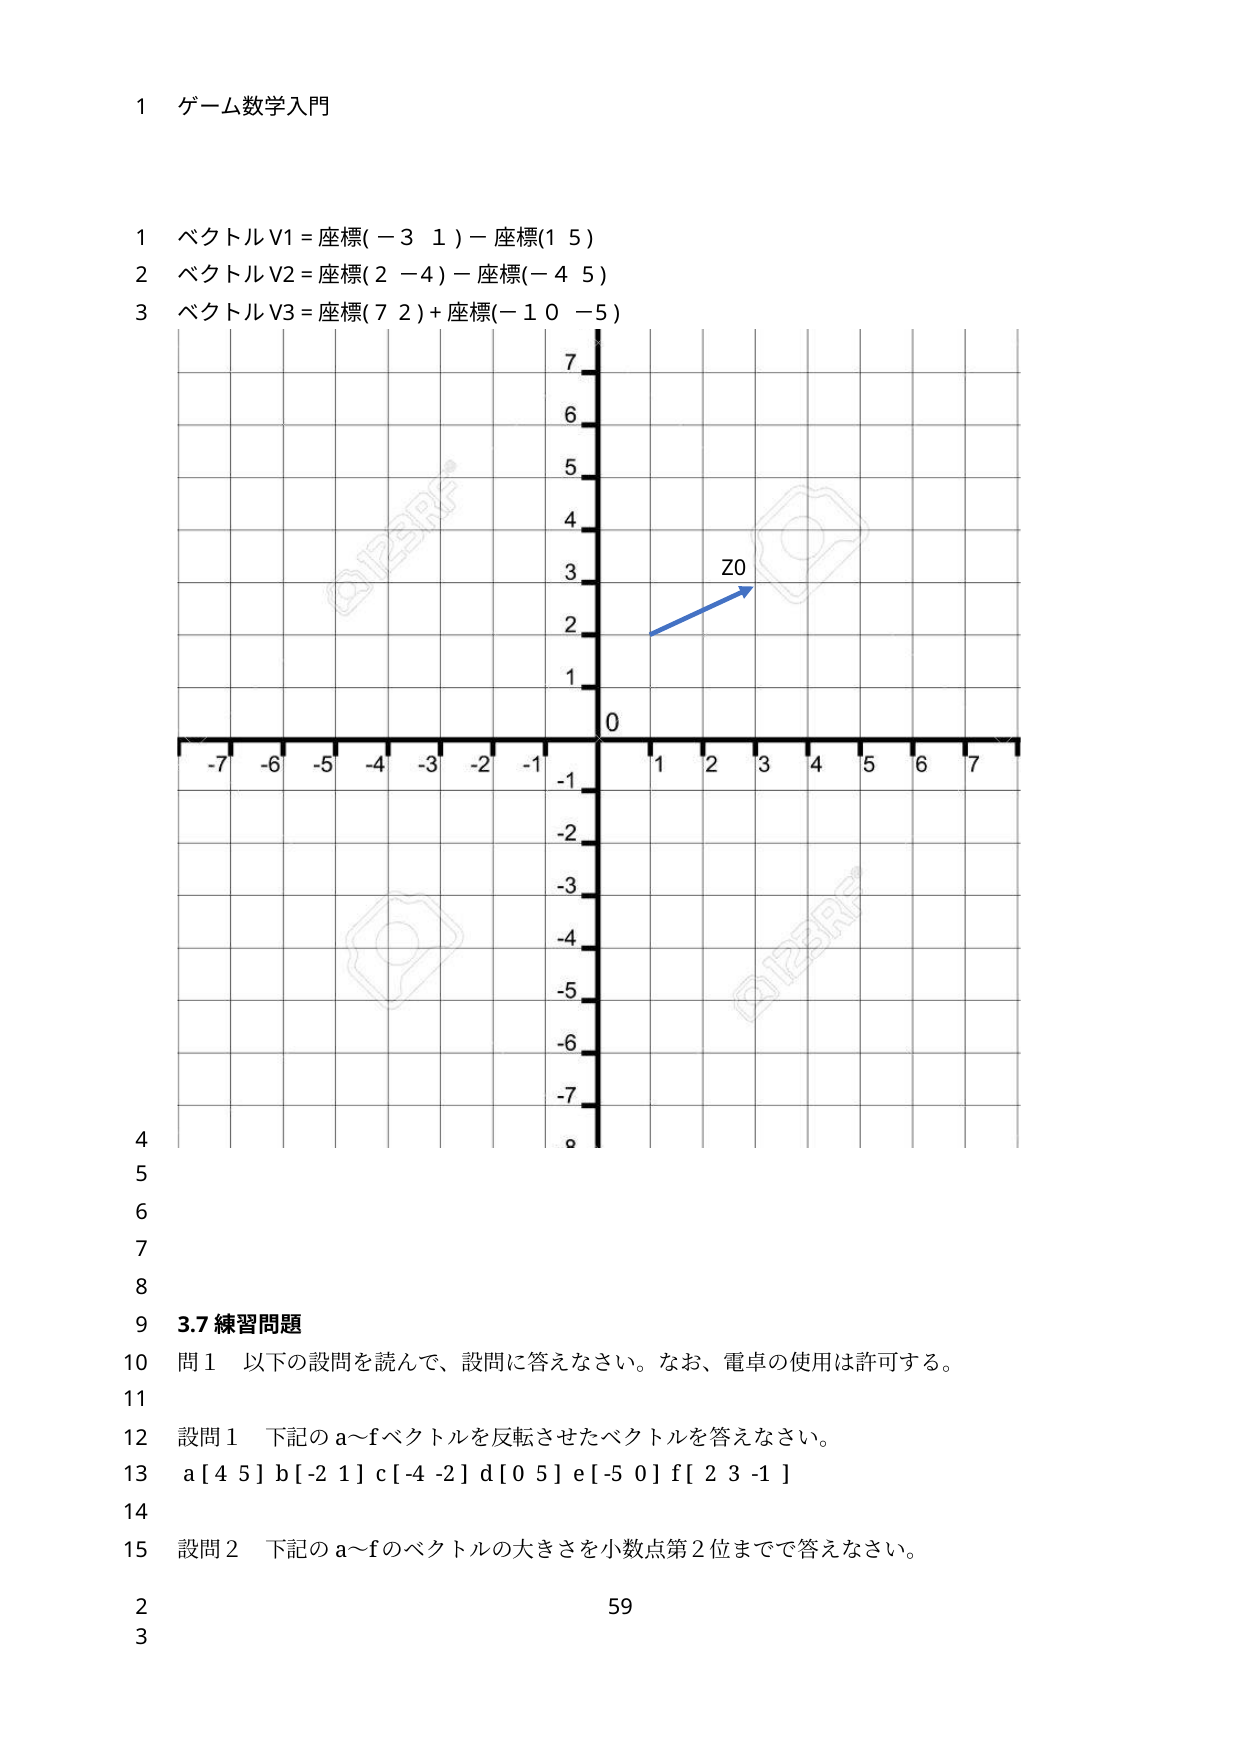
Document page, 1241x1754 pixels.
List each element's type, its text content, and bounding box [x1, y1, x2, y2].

text 設問２ 下記のa～fのベクトルの大きさを小数点第２位までで答えなさい。 [177, 1529, 1063, 1567]
text 設問１ 下記のa～fベクトルを反転させたベクトルを答えなさい。 [177, 1417, 1063, 1454]
subtitle 3.7 練習問題 [177, 1304, 1063, 1342]
text 問１ 以下の設問を読んで、設問に答えなさい。なお、電卓の使用は許可する。 [177, 1342, 1063, 1379]
text a [ 4 5 ] b [ -2 1 ] c [ -4 -2 ] d [ 0 5 ] e [ -5 0 ] f [ 2 3 -1 ] [177, 1454, 1063, 1492]
text ベクトルV1 = 座標( －３ １ ) － 座標(1 5 ) [177, 217, 1063, 254]
picture [177, 329, 1021, 1148]
text ベクトルV2 = 座標( 2 －4 ) － 座標(－４ 5 ) [177, 254, 1063, 292]
text ベクトルV3 = 座標( 7 2 ) + 座標(－１０ －5 ) [177, 292, 1063, 329]
